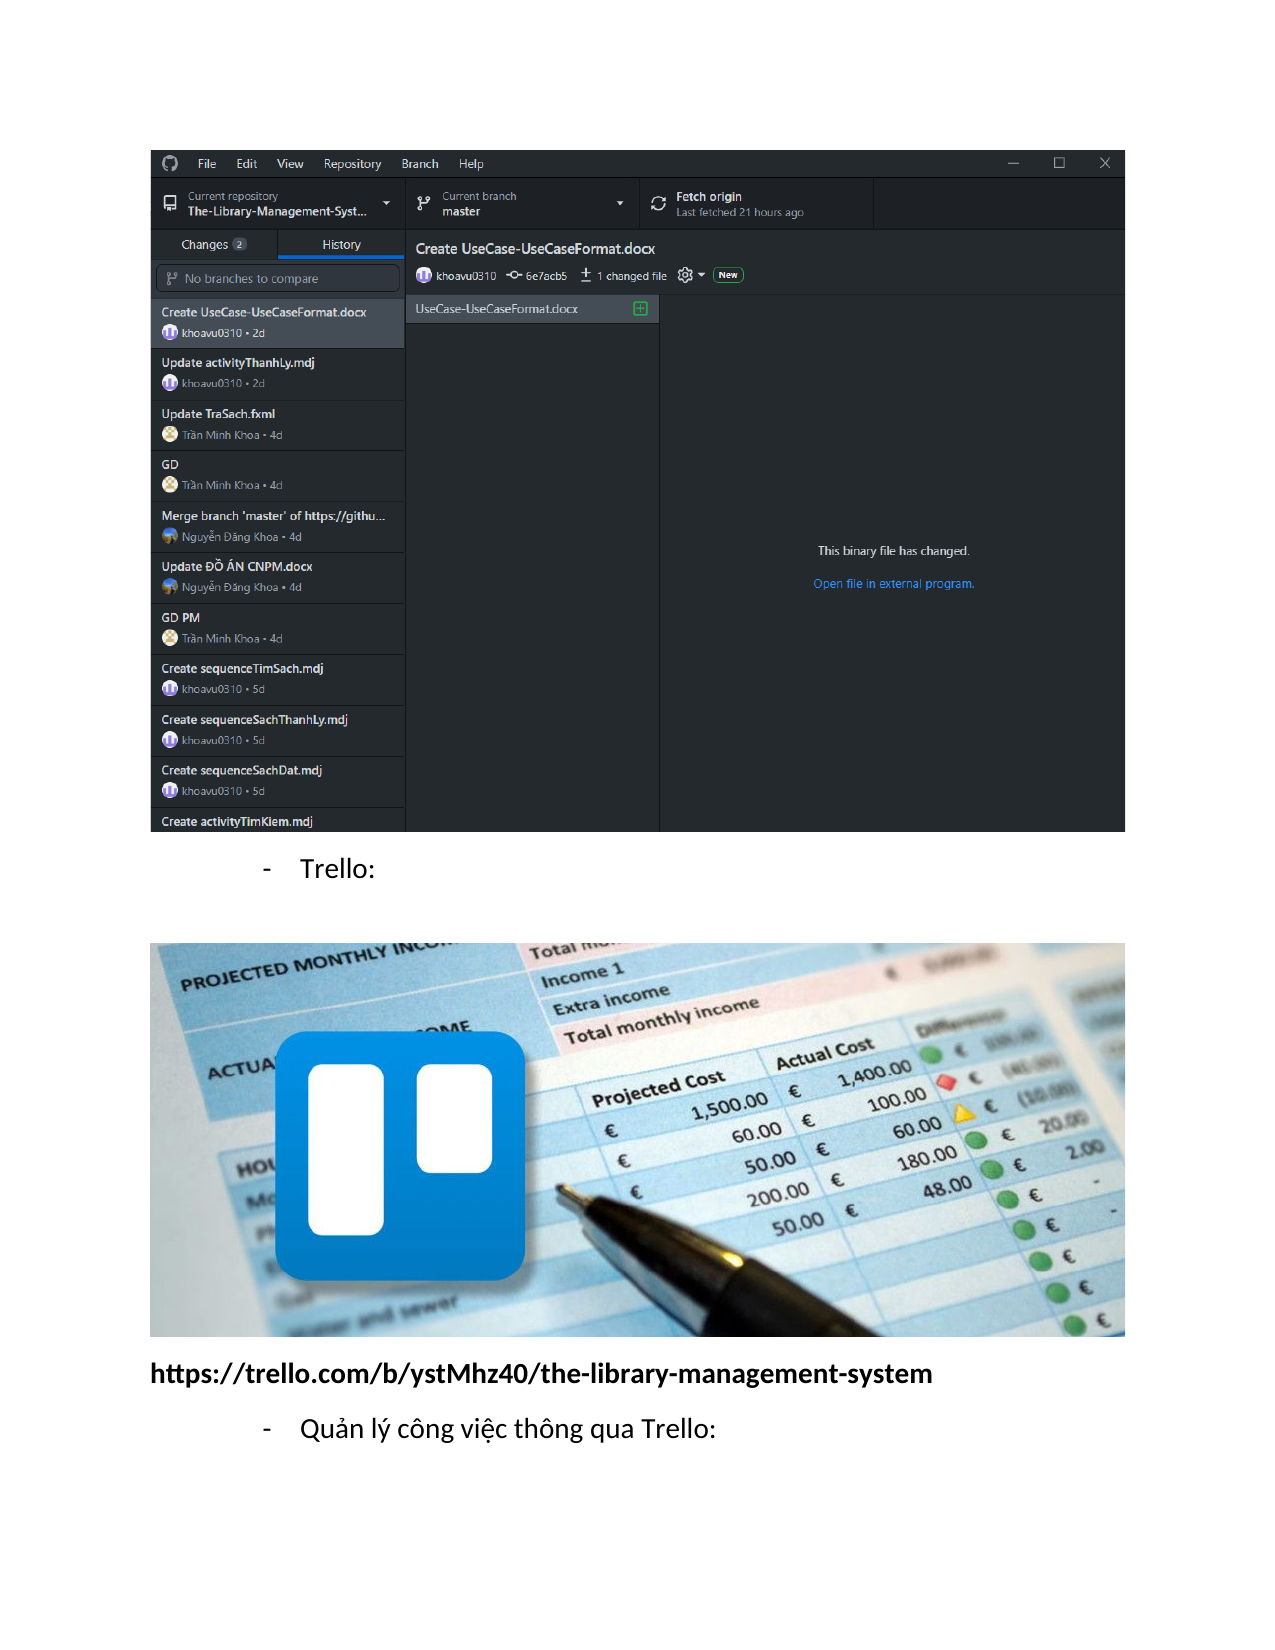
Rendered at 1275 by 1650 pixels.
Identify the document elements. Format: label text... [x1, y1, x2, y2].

picture [150, 943, 1125, 1337]
picture [150, 150, 1125, 832]
text https://trello.com/b/ystMhz40/the-library-management-system [150, 1355, 1125, 1391]
list Quản lý công việc thông qua Trello: [262, 1410, 1125, 1446]
list Trello: [262, 850, 1125, 886]
